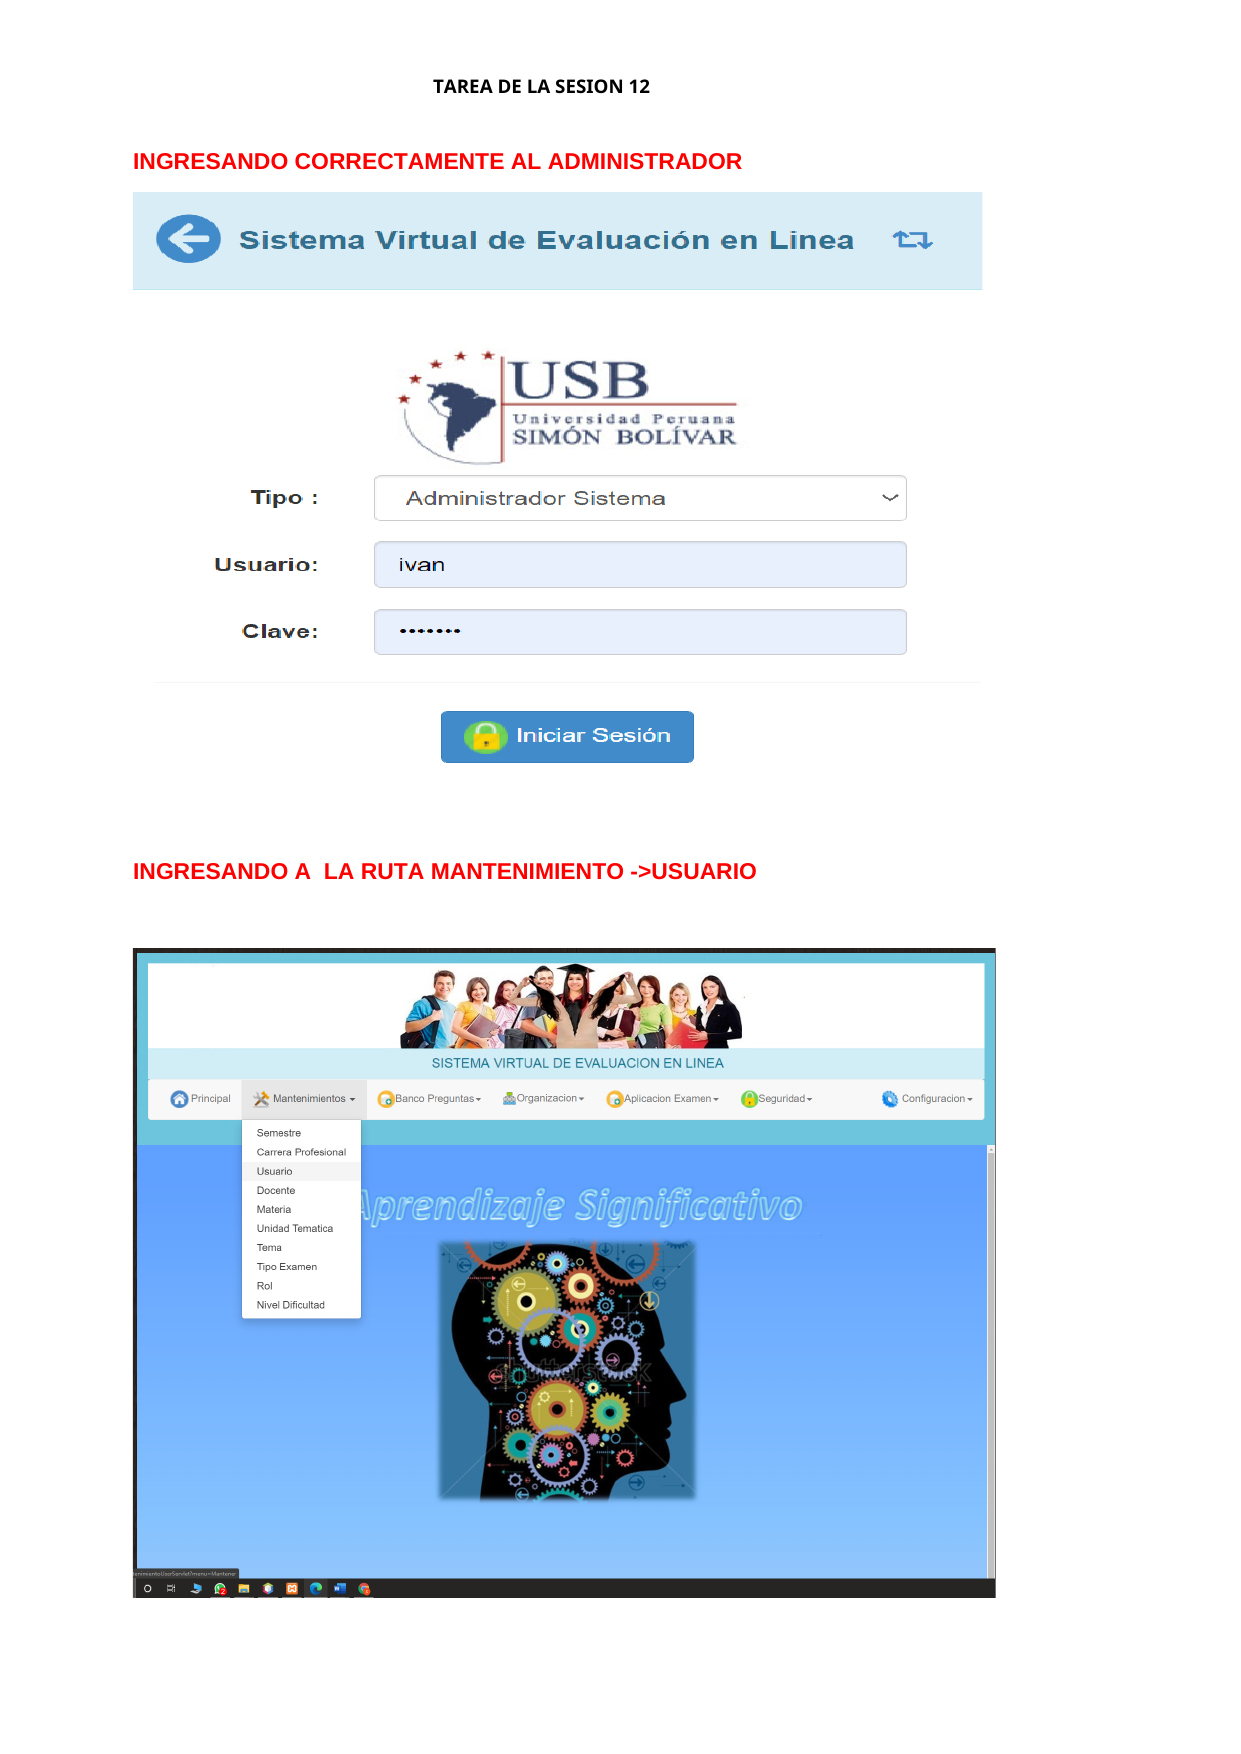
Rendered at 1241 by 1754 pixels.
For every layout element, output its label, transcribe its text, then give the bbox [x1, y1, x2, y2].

text INGRESANDO A LA RUTA MANTENIMIENTO ->USUARIO [133, 858, 1063, 884]
picture [132, 948, 996, 1598]
picture [132, 192, 983, 795]
text INGRESANDO CORRECTAMENTE AL ADMINISTRADOR [133, 148, 1063, 174]
